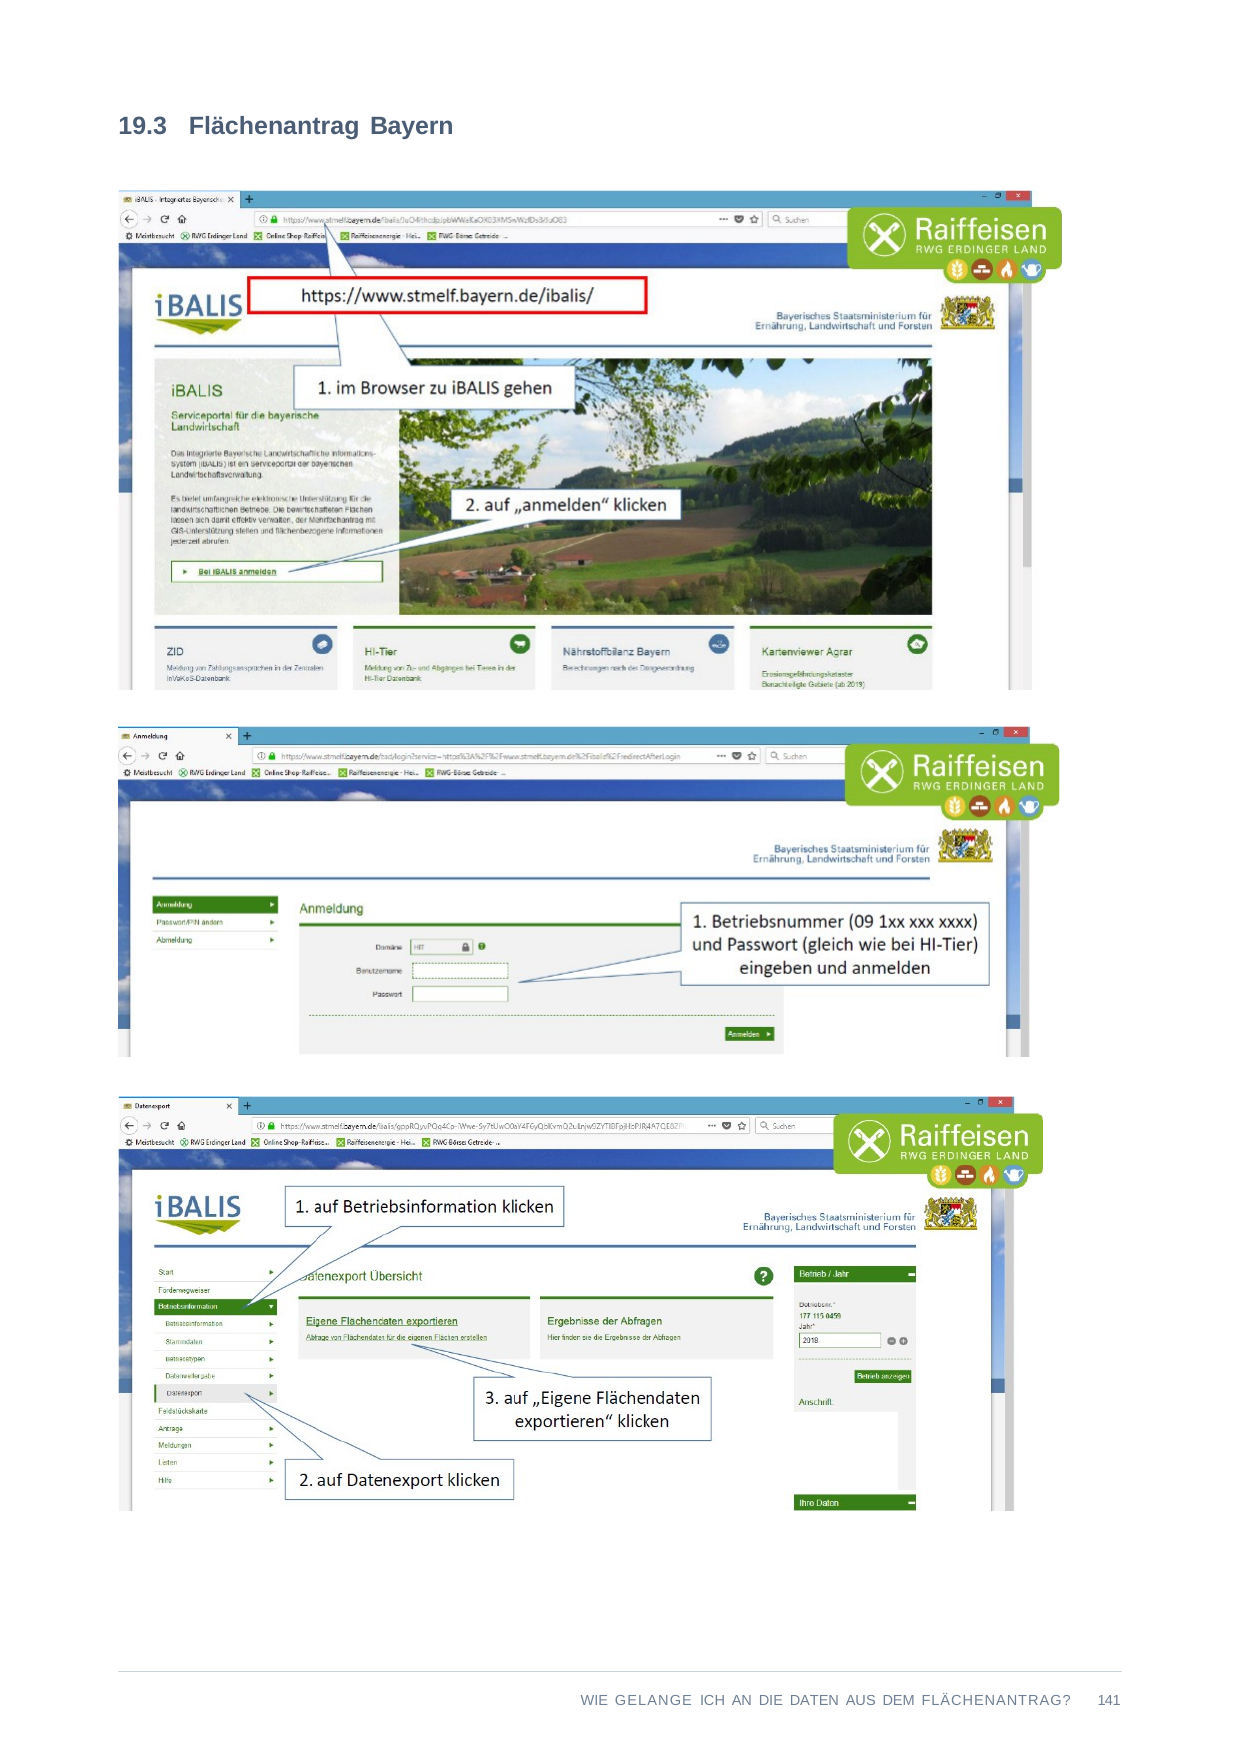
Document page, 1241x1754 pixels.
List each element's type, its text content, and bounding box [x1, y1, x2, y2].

picture [118, 726, 1060, 1057]
picture [118, 1096, 1043, 1511]
picture [118, 190, 1063, 690]
subtitle Flächenantrag Bayern [118, 111, 1240, 140]
